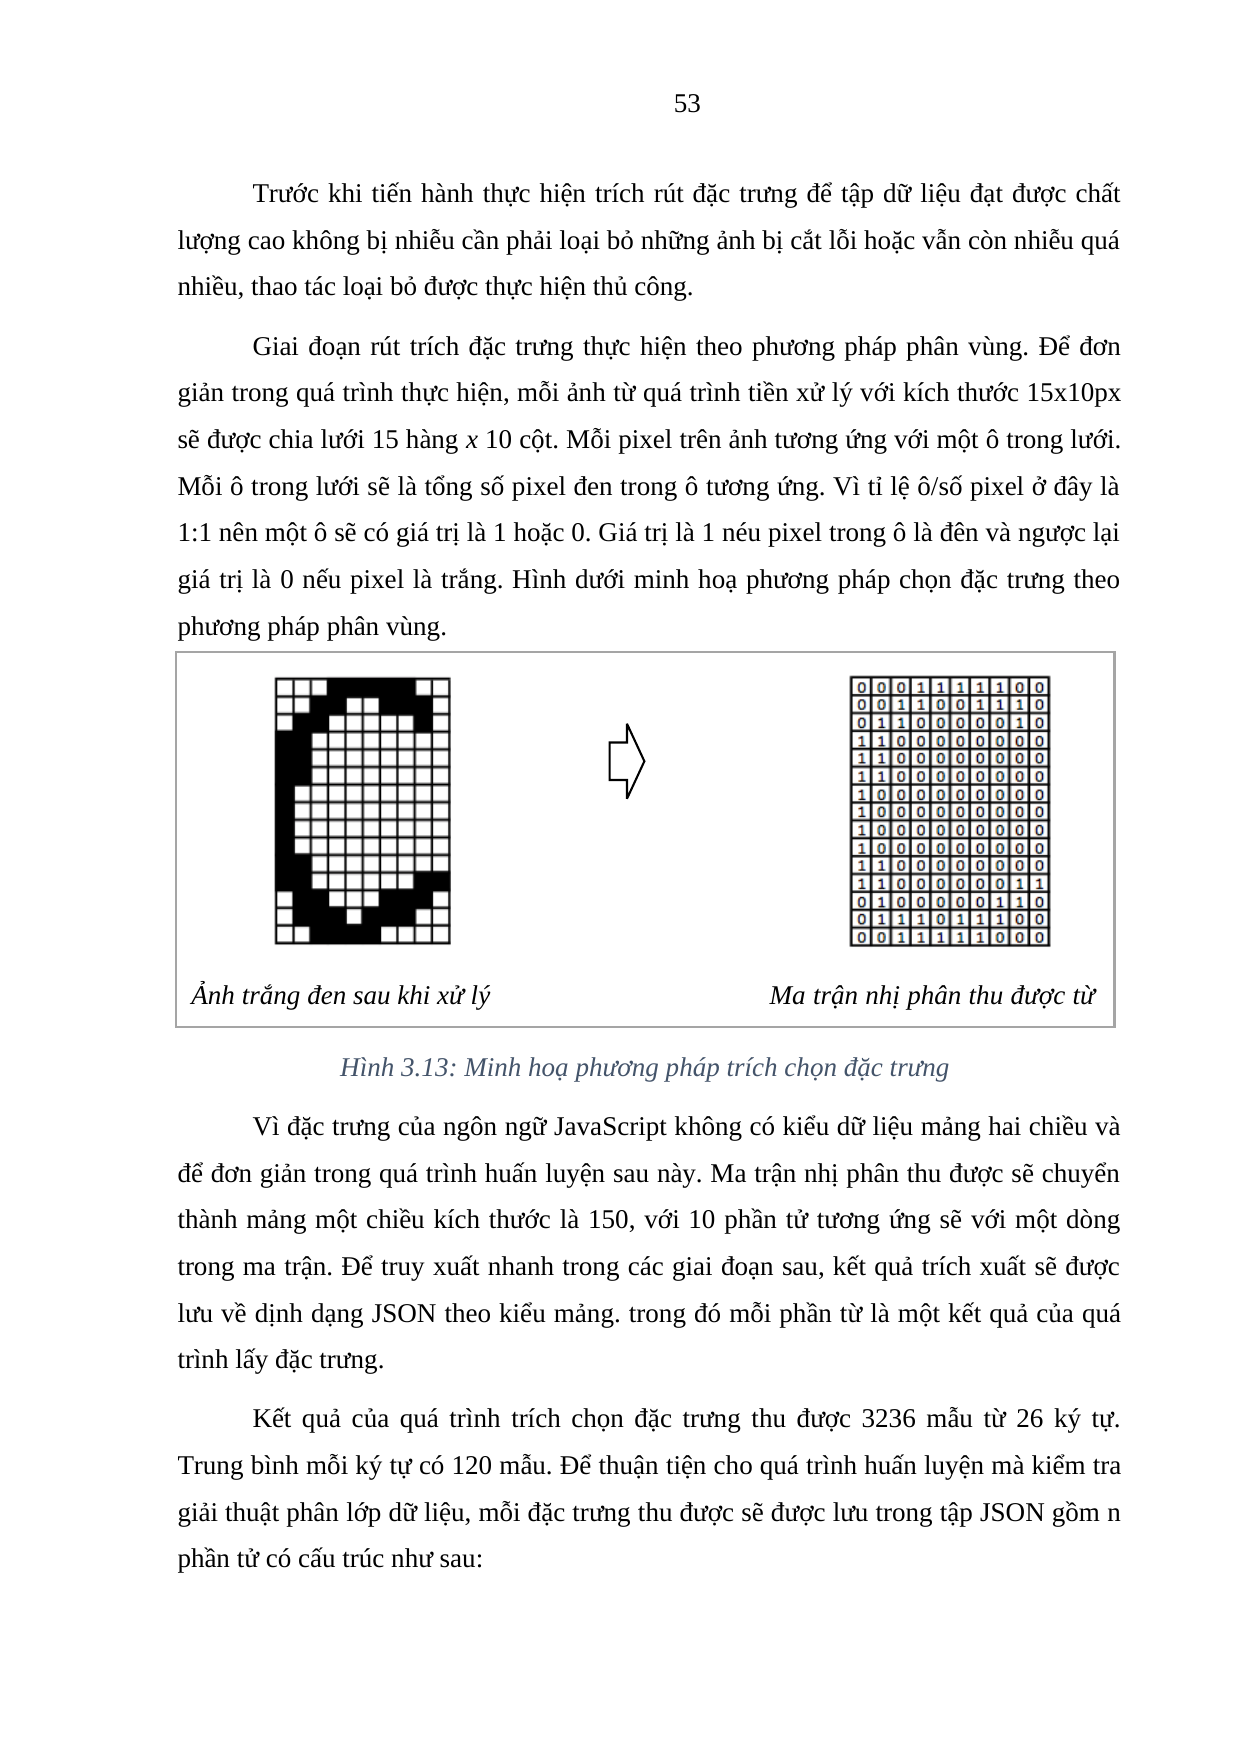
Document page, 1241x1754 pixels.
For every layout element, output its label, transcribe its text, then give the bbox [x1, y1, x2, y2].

text Trước khi tiến hành thực hiện trích rút đặc trưng để tập dữ liệu đạt được chất lượng cao không bị nhiễu cần phải loại bỏ những ảnh bị cắt lỗi hoặc vẫn còn nhiễu quá nhiều, thao tác loại bỏ được thực hiện thủ công. [177, 177, 1122, 302]
text Giai đoạn rút trích đặc trưng thực hiện theo phương pháp phân vùng. Để đơn giản trong quá trình thực hiện, mỗi ảnh từ quá trình tiền xử lý với kích thước 15x10px sẽ được chia lưới 15 hàng x 10 cột. Mỗi pixel trên ảnh tương ứng với một ô trong lưới. Mỗi ô trong lưới sẽ là tổng số pixel đen trong ô tương ứng. Vì tỉ lệ ô/số pixel ở đây là 1:1 nên một ô sẽ có giá trị là 1 hoặc 0. Giá trị là 1 néu pixel trong ô là đên và ngược lại giá trị là 0 nếu pixel là trắng. Hình dưới minh hoạ phương pháp chọn đặc trưng theo phương pháp phân vùng. [177, 330, 1122, 641]
text Vì đặc trưng của ngôn ngữ JavaScript không có kiểu dữ liệu mảng hai chiều và để đơn giản trong quá trình huấn luyện sau này. Ma trận nhị phân thu được sẽ chuyển thành mảng một chiều kích thước là 150, với 10 phần tử tương ứng sẽ với một dòng trong ma trận. Để truy xuất nhanh trong các giai đoạn sau, kết quả trích xuất sẽ được lưu về dịnh dạng JSON theo kiểu mảng. trong đó mỗi phần từ là một kết quả của quá trình lấy đặc trưng. [177, 669, 1122, 1374]
picture [847, 672, 1055, 952]
picture [266, 672, 455, 952]
text Kết quả của quá trình trích chọn đặc trưng thu được 3236 mẫu từ 26 ký tự. Trung bình mỗi ký tự có 120 mẫu. Để thuận tiện cho quá trình huấn luyện mà kiểm tra giải thuật phân lớp dữ liệu, mỗi đặc trưng thu được sẽ được lưu trong tập JSON gồm n phần tử có cấu trúc như sau: [177, 1402, 1122, 1574]
